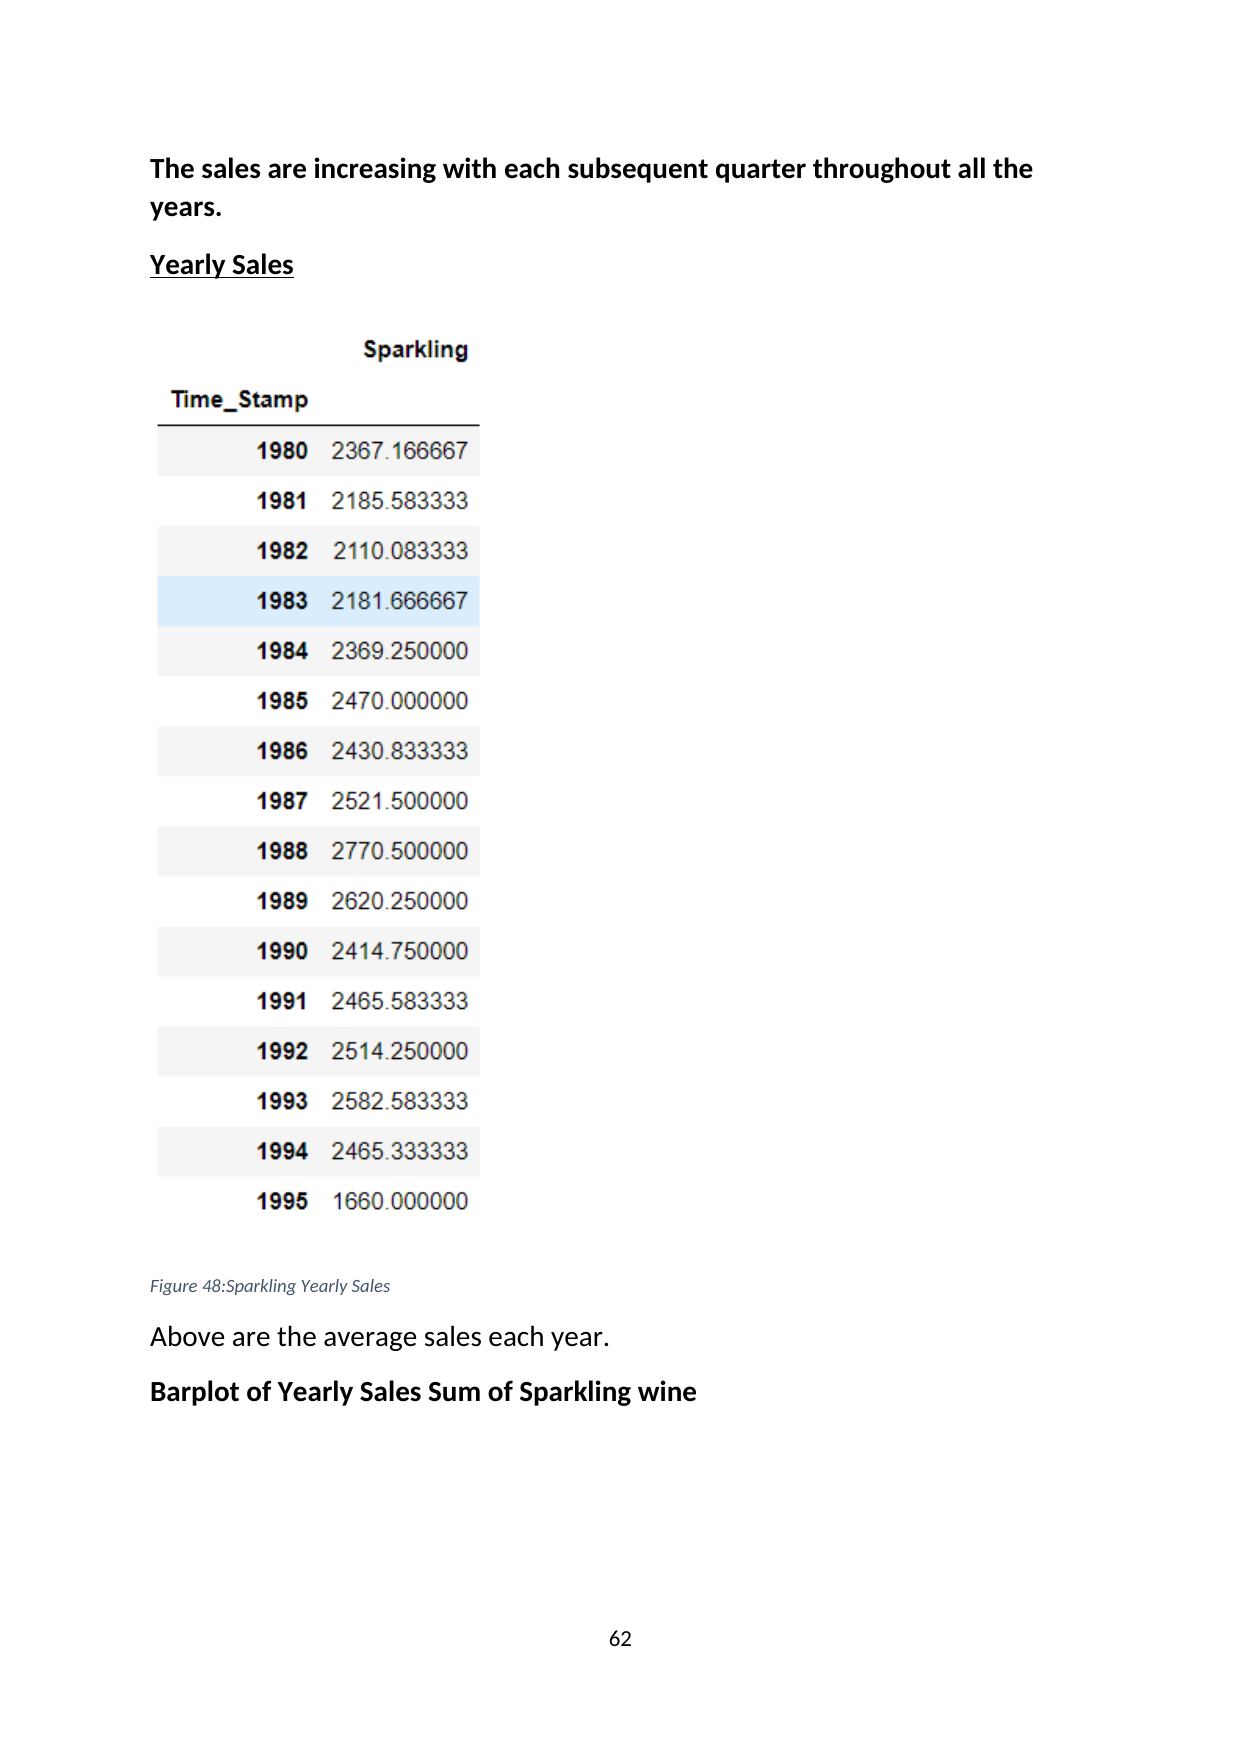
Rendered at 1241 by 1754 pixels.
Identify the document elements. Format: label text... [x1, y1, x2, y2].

picture [150, 331, 569, 1255]
text Barplot of Yearly Sales Sum of Sparkling wine [150, 1373, 1090, 1408]
text Above are the average sales each year. [150, 1318, 1090, 1353]
subtitle Yearly Sales [150, 246, 1090, 282]
text The sales are increasing with each subsequent quarter throughout all the years. [150, 150, 1090, 224]
